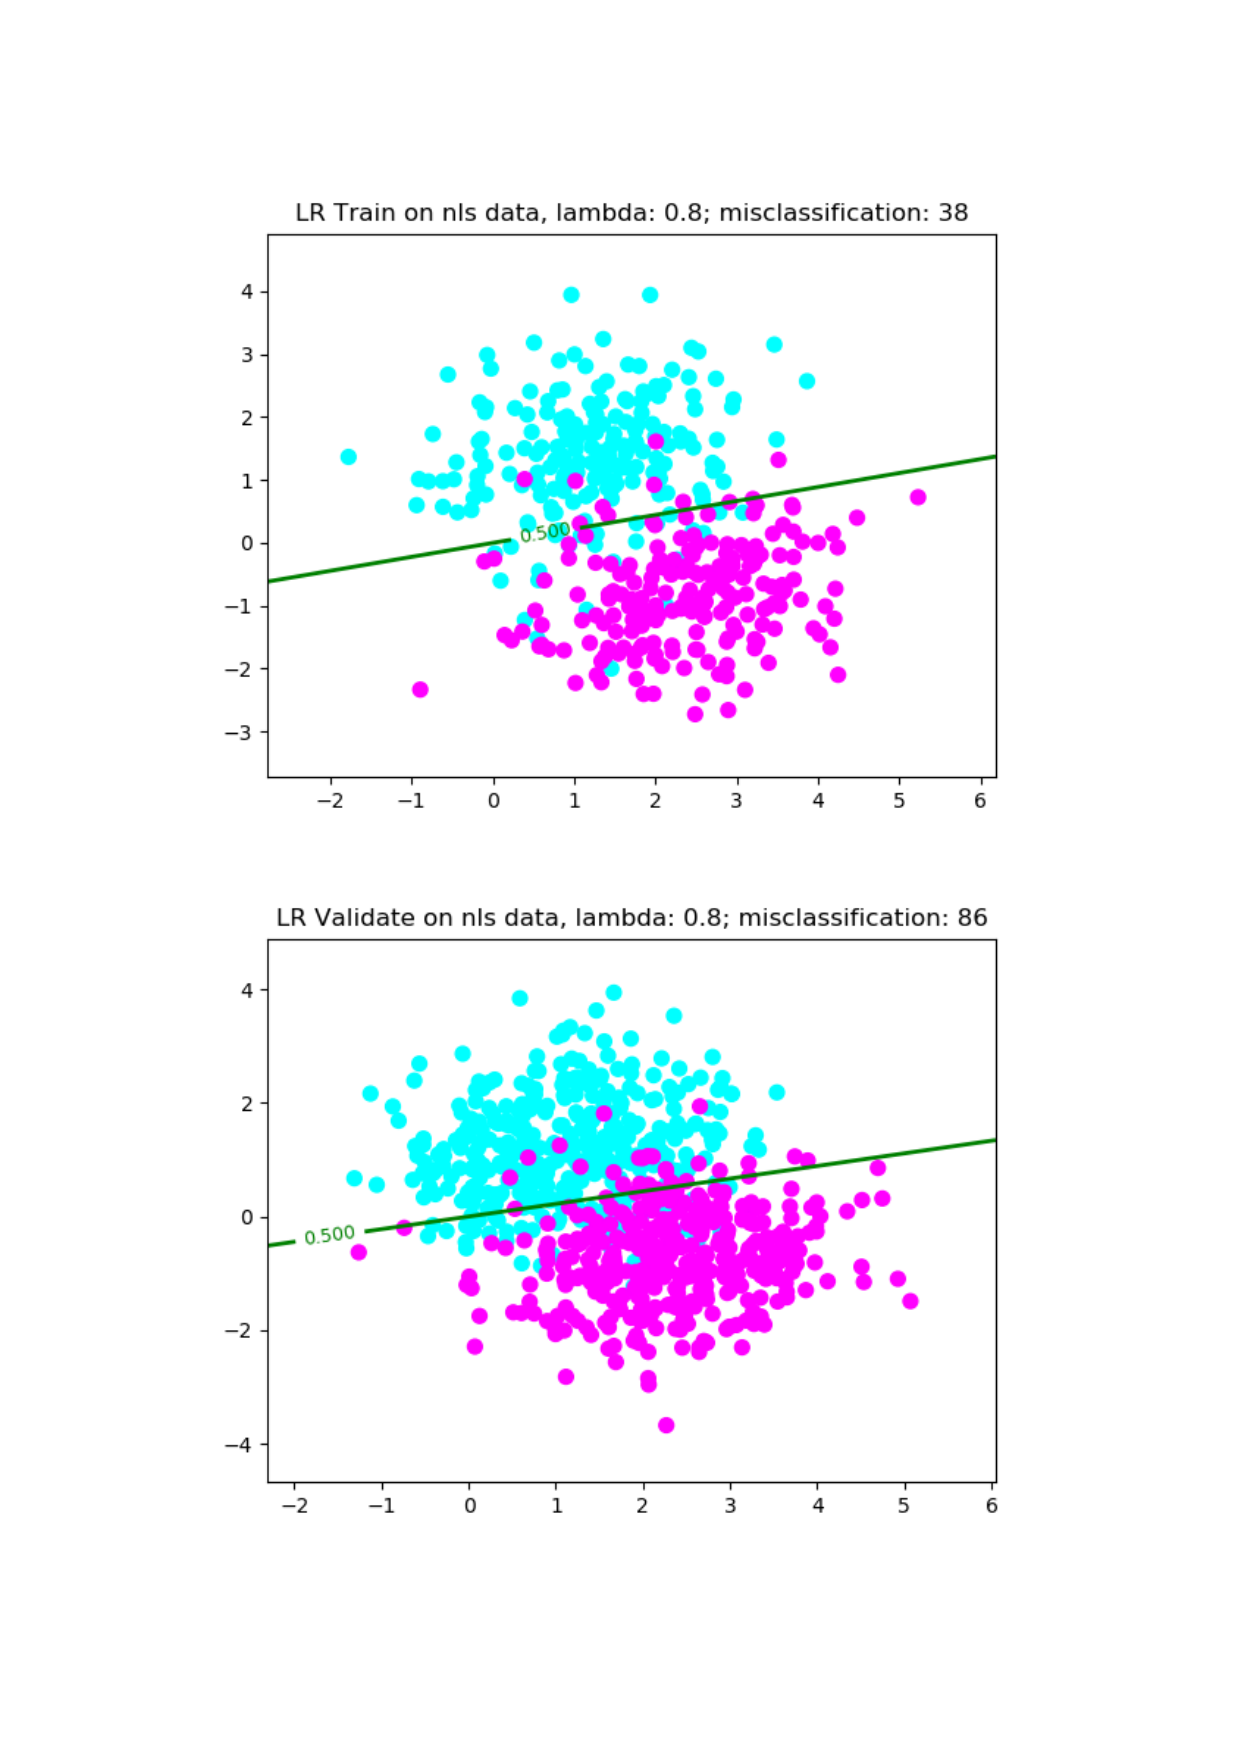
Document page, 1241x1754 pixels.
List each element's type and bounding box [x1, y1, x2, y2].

picture [150, 150, 1090, 1560]
